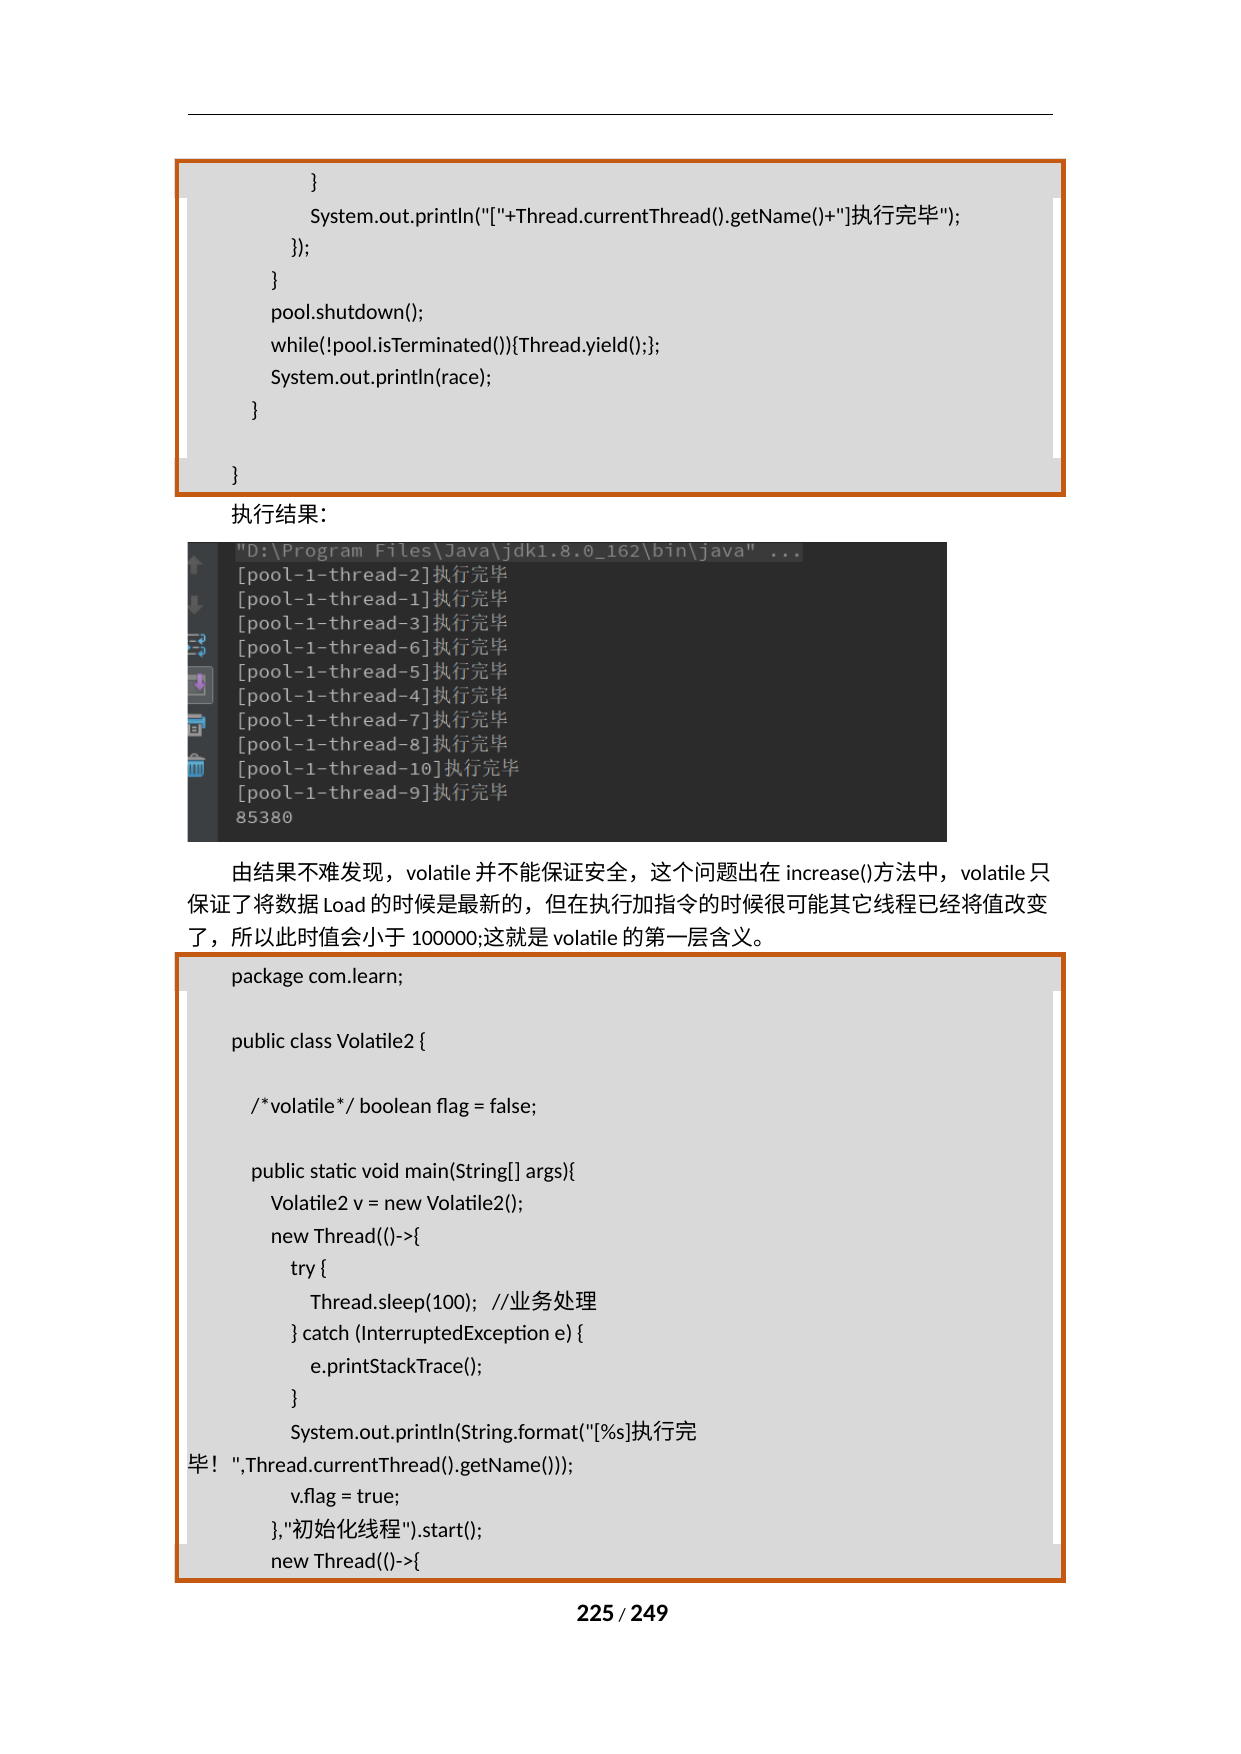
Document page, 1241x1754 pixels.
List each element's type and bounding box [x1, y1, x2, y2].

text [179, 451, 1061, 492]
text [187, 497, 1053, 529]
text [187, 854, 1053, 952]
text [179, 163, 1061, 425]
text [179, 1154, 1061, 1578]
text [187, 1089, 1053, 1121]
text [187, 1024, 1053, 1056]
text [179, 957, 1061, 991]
picture [187, 542, 947, 842]
